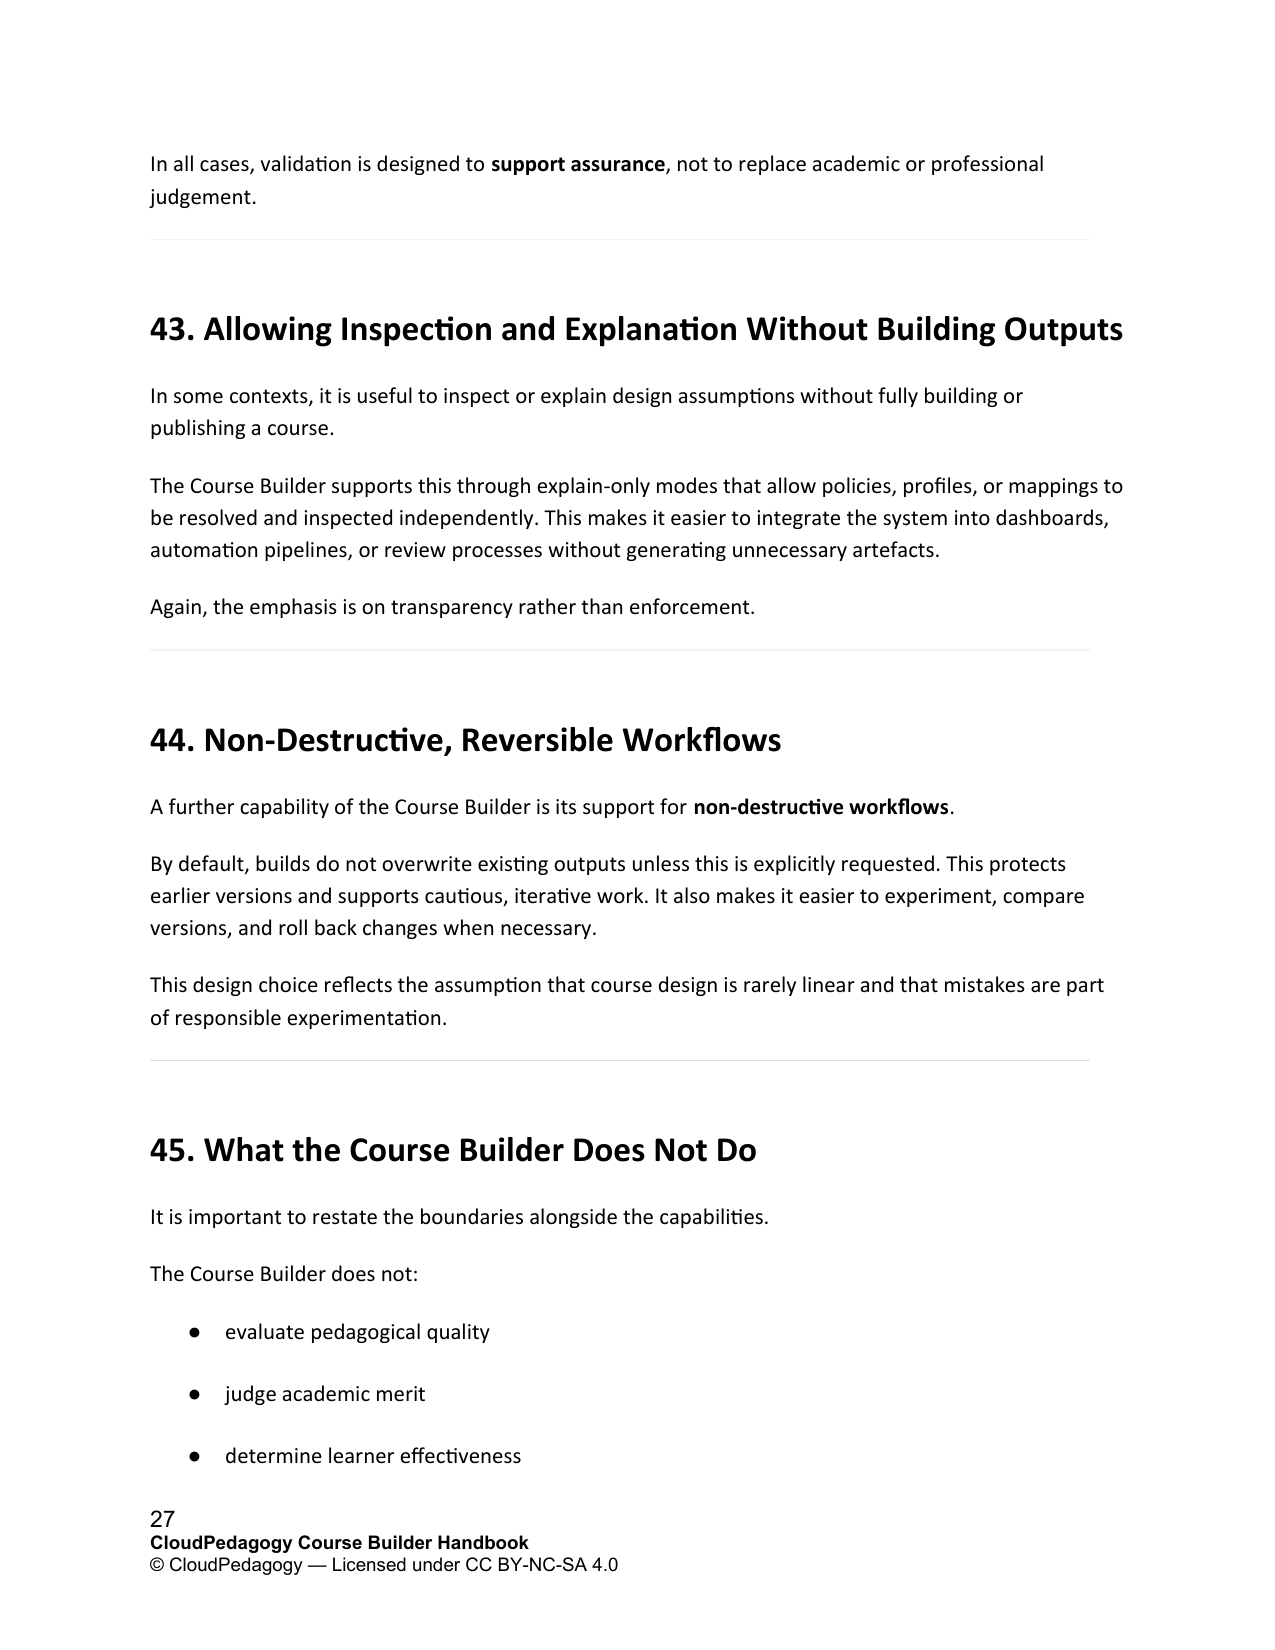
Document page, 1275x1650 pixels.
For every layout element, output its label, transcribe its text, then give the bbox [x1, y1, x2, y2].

list evaluate pedagogical quality [187, 1317, 1125, 1375]
text This design choice reflects the assumption that course design is rarely linear and that mistakes are part of responsible experimentation. [150, 971, 1125, 1031]
text Again, the emphasis is on transparency rather than enforcement. [150, 593, 1125, 621]
text In some contexts, it is useful to inspect or explain design assumptions without fully building or publishing a course. [150, 382, 1125, 442]
text The Course Builder does not: [150, 1260, 1125, 1288]
text By default, builds do not overwrite existing outputs unless this is explicitly requested. This protects earlier versions and supports cautious, iterative work. It also makes it easier to experiment, compare versions, and roll back changes when necessary. [150, 849, 1125, 942]
text It is important to restate the boundaries alongside the capabilities. [150, 1203, 1125, 1231]
list determine learner effectiveness [187, 1441, 1125, 1499]
text The Course Builder supports this through explain-only modes that allow policies, profiles, or mappings to be resolved and inspected independently. This makes it easier to integrate the system into dashboards, automation pipelines, or review processes without generating unnecessary artefacts. [150, 471, 1125, 563]
subtitle 43. Allowing Inspection and Explanation Without Building Outputs [150, 307, 1125, 350]
text A further capability of the Course Builder is its support for non-destructive workflows. [150, 792, 1125, 820]
subtitle 45. What the Course Builder Does Not Do [150, 1128, 1125, 1171]
list judge academic merit [187, 1379, 1125, 1437]
subtitle 44. Non-Destructive, Reversible Workflows [150, 718, 1125, 761]
text In all cases, validation is designed to support assurance, not to replace academic or professional judgement. [150, 150, 1125, 210]
